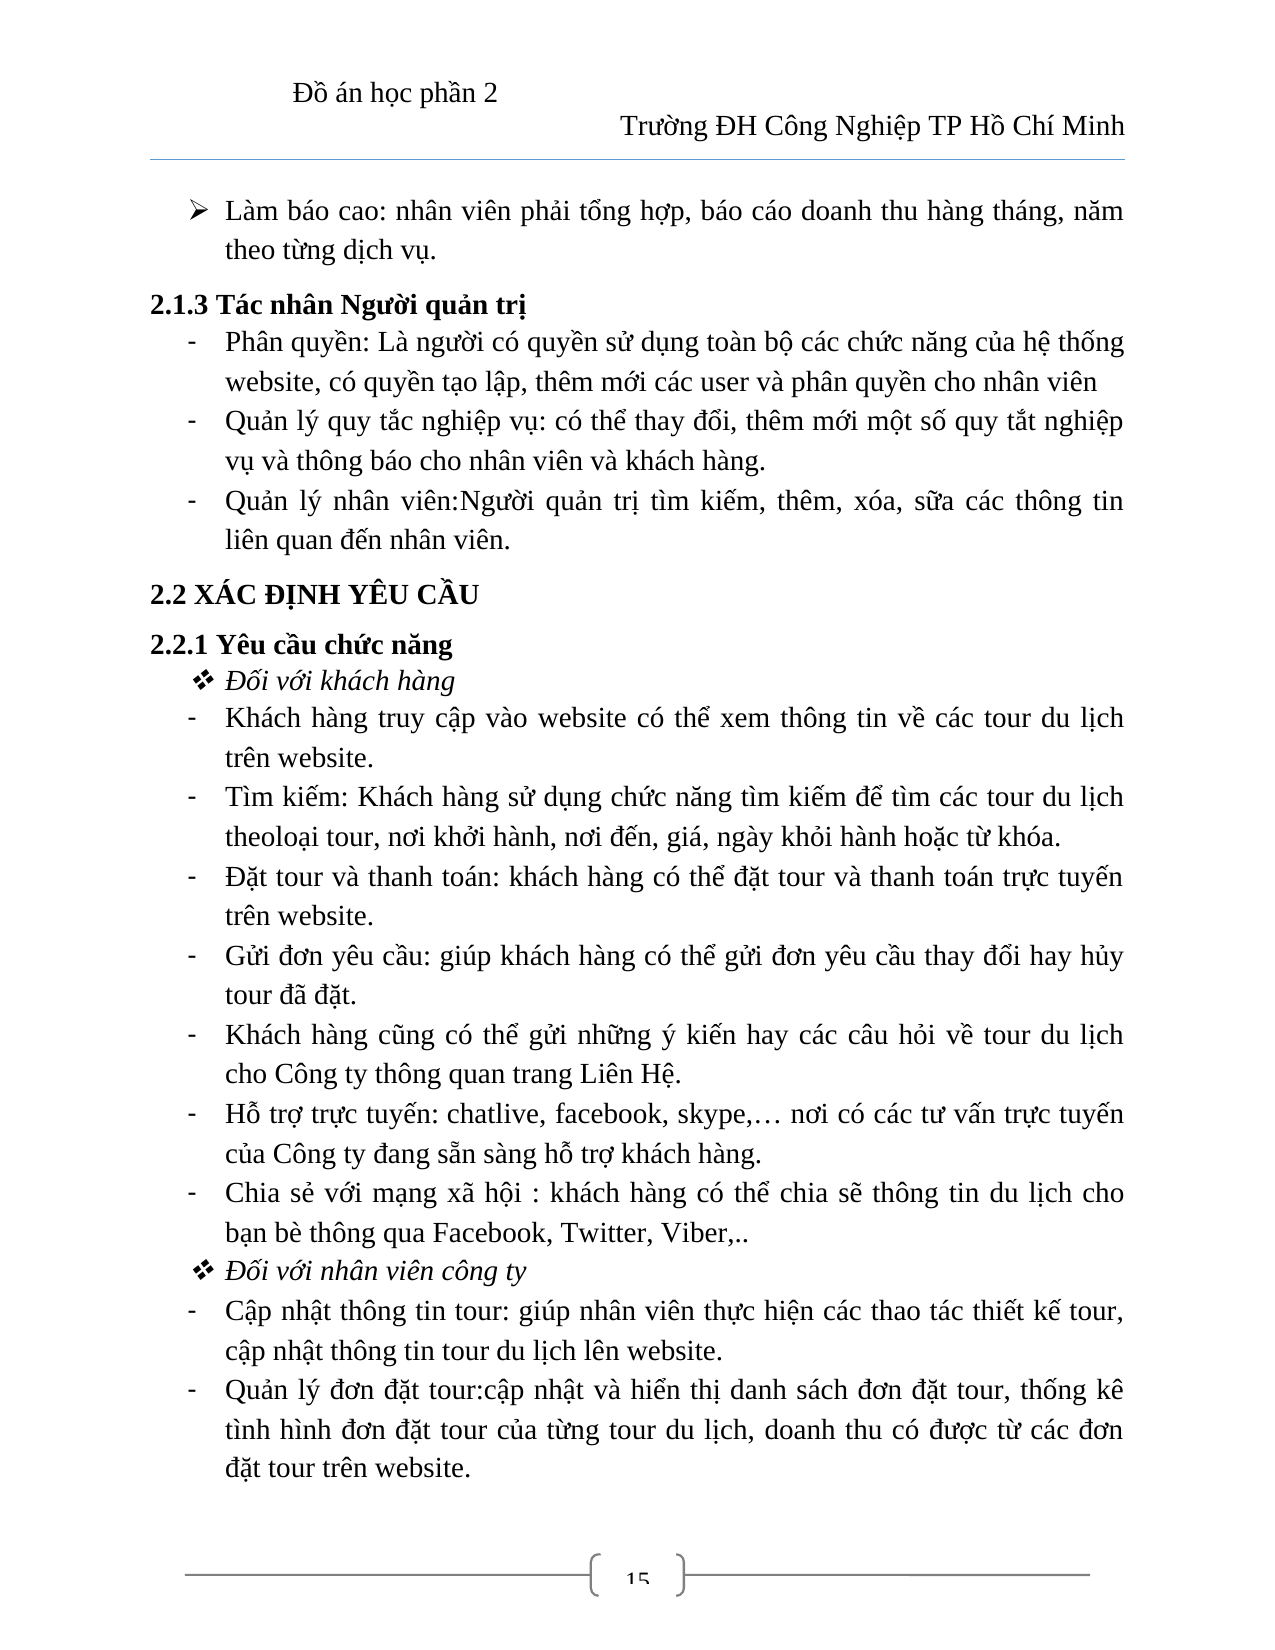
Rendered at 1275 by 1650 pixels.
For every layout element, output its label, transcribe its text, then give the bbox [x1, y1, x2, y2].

list Khách hàng truy cập vào website có thể xem thông tin về các tour du lịch trên website. [187, 699, 1125, 773]
list Gửi đơn yêu cầu: giúp khách hàng có thể gửi đơn yêu cầu thay đổi hay hủy tour đã đặt. [187, 937, 1125, 1011]
list Quản lý quy tắc nghiệp vụ: có thể thay đổi, thêm mới một số quy tắt nghiệp vụ và thông báo cho nhân viên và khách hàng. [187, 402, 1125, 477]
list Đặt tour và thanh toán: khách hàng có thể đặt tour và thanh toán trực tuyến trên website. [187, 858, 1125, 932]
list Đối với nhân viên công ty [187, 1253, 1125, 1287]
list Chia sẻ với mạng xã hội : khách hàng có thể chia sẽ thông tin du lịch cho bạn bè thông qua Facebook, Twitter, Viber,.. [187, 1174, 1125, 1248]
list Quản lý nhân viên:Người quản trị tìm kiếm, thêm, xóa, sữa các thông tin liên quan đến nhân viên. [187, 482, 1125, 556]
list Hỗ trợ trực tuyến: chatlive, facebook, skype,… nơi có các tư vấn trực tuyến của Công ty đang sẵn sàng hỗ trợ khách hàng. [187, 1095, 1125, 1169]
subtitle 2.1.3 Tác nhân Người quản trị [150, 287, 1125, 321]
list Phân quyền: Là người có quyền sử dụng toàn bộ các chức năng của hệ thống website, có quyền tạo lập, thêm mới các user và phân quyền cho nhân viên [187, 323, 1125, 397]
list Tìm kiếm: Khách hàng sử dụng chức năng tìm kiếm để tìm các tour du lịch theoloại tour, nơi khởi hành, nơi đến, giá, ngày khỏi hành hoặc từ khóa. [187, 778, 1125, 853]
list Cập nhật thông tin tour: giúp nhân viên thực hiện các thao tác thiết kế tour, cập nhật thông tin tour du lịch lên website. [187, 1292, 1125, 1366]
list Đối với khách hàng [187, 663, 1125, 697]
list Khách hàng cũng có thể gửi những ý kiến hay các câu hỏi về tour du lịch cho Công ty thông quan trang Liên Hệ. [187, 1016, 1125, 1090]
list Quản lý đơn đặt tour:cập nhật và hiển thị danh sách đơn đặt tour, thống kê tình hình đơn đặt tour của từng tour du lịch, doanh thu có được từ các đơn đặt tour trên website. [187, 1371, 1125, 1484]
subtitle 2.2.1 Yêu cầu chức năng [150, 627, 1125, 660]
subtitle 2.2 XÁC ĐỊNH YÊU CẦU [150, 577, 1125, 611]
list Làm báo cao: nhân viên phải tổng hợp, báo cáo doanh thu hàng tháng, năm theo từng dịch vụ. [187, 193, 1125, 266]
